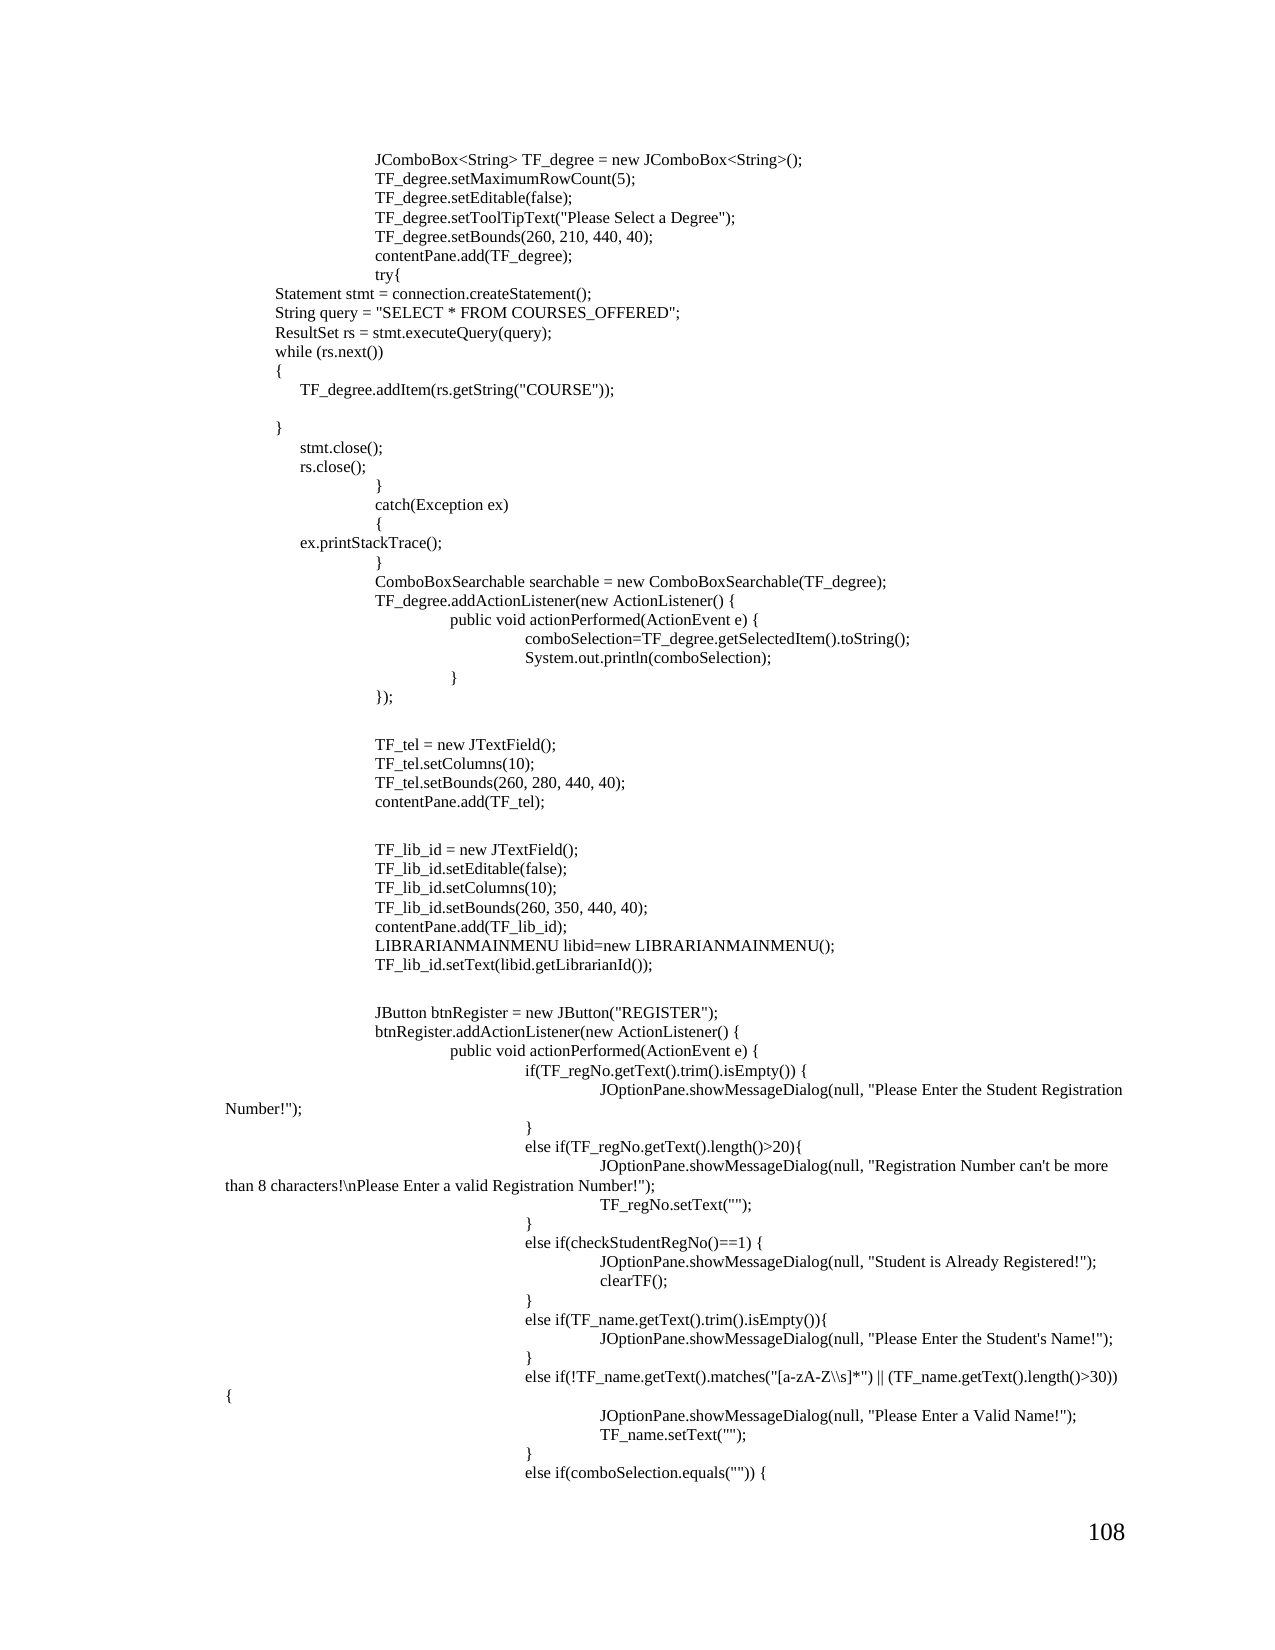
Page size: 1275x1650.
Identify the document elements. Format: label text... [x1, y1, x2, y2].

text JOptionPane.showMessageDialog(null, "Please Enter a Valid Name!"); [225, 1405, 1125, 1424]
text ex.printStackTrace(); [225, 533, 1125, 552]
text comboSelection=TF_degree.getSelectedItem().toString(); [225, 629, 1125, 648]
text TF_lib_id.setEditable(false); [225, 859, 1125, 878]
text ResultSet rs = stmt.executeQuery(query); [225, 322, 1125, 342]
text JOptionPane.showMessageDialog(null, "Student is Already Registered!"); [225, 1252, 1125, 1271]
text } [225, 1118, 1125, 1137]
text TF_regNo.setText(""); [225, 1194, 1125, 1214]
text } [225, 552, 1125, 572]
text public void actionPerformed(ActionEvent e) { [225, 610, 1125, 629]
text JComboBox<String> TF_degree = new JComboBox<String>(); [225, 150, 1125, 169]
text TF_lib_id.setText(libid.getLibrarianId()); [225, 955, 1125, 974]
text } [225, 1348, 1125, 1367]
text catch(Exception ex) [225, 495, 1125, 514]
text TF_name.setText(""); [225, 1424, 1125, 1444]
text TF_degree.addActionListener(new ActionListener() { [225, 591, 1125, 610]
text else if(checkStudentRegNo()==1) { [225, 1233, 1125, 1252]
text else if(comboSelection.equals("")) { [225, 1463, 1125, 1482]
text else if(TF_name.getText().trim().isEmpty()){ [225, 1309, 1125, 1329]
text { [225, 514, 1125, 533]
text } [225, 1444, 1125, 1463]
text TF_tel.setColumns(10); [225, 754, 1125, 773]
text TF_lib_id = new JTextField(); [225, 840, 1125, 859]
text String query = "SELECT * FROM COURSES_OFFERED"; [225, 303, 1125, 322]
text LIBRARIANMAINMENU libid=new LIBRARIANMAINMENU(); [225, 936, 1125, 955]
text TF_degree.addItem(rs.getString("COURSE")); [225, 380, 1125, 399]
text }); [225, 687, 1125, 706]
text while (rs.next()) [225, 342, 1125, 361]
text TF_degree.setMaximumRowCount(5); [225, 169, 1125, 188]
text TF_tel = new JTextField(); [225, 734, 1125, 754]
text } [225, 667, 1125, 687]
text System.out.println(comboSelection); [225, 648, 1125, 667]
text else if(!TF_name.getText().matches("[a-zA-Z\\s]*") || (TF_name.getText().length()>30)){ [225, 1367, 1125, 1405]
text } [225, 418, 1125, 437]
text if(TF_regNo.getText().trim().isEmpty()) { [225, 1060, 1125, 1079]
text clearTF(); [225, 1271, 1125, 1290]
text btnRegister.addActionListener(new ActionListener() { [225, 1022, 1125, 1041]
text { [225, 361, 1125, 380]
text JButton btnRegister = new JButton("REGISTER"); [225, 1003, 1125, 1022]
text } [225, 1214, 1125, 1233]
text TF_lib_id.setBounds(260, 350, 440, 40); [225, 897, 1125, 917]
text contentPane.add(TF_tel); [225, 792, 1125, 811]
text Statement stmt = connection.createStatement(); [225, 284, 1125, 303]
text public void actionPerformed(ActionEvent e) { [225, 1041, 1125, 1060]
text TF_degree.setEditable(false); [225, 188, 1125, 207]
text ComboBoxSearchable searchable = new ComboBoxSearchable(TF_degree); [225, 572, 1125, 591]
text TF_degree.setToolTipText("Please Select a Degree"); [225, 207, 1125, 227]
text contentPane.add(TF_lib_id); [225, 917, 1125, 936]
text JOptionPane.showMessageDialog(null, "Please Enter the Student Registration Number!"); [225, 1079, 1125, 1118]
text rs.close(); [225, 457, 1125, 476]
text TF_degree.setBounds(260, 210, 440, 40); [225, 227, 1125, 246]
text contentPane.add(TF_degree); [225, 246, 1125, 265]
text try{ [225, 265, 1125, 284]
text else if(TF_regNo.getText().length()>20){ [225, 1137, 1125, 1156]
text JOptionPane.showMessageDialog(null, "Registration Number can't be more than 8 characters!\nPlease Enter a valid Registration Number!"); [225, 1156, 1125, 1194]
text stmt.close(); [225, 437, 1125, 457]
text } [225, 1290, 1125, 1309]
text JOptionPane.showMessageDialog(null, "Please Enter the Student's Name!"); [225, 1329, 1125, 1348]
text TF_lib_id.setColumns(10); [225, 878, 1125, 897]
text TF_tel.setBounds(260, 280, 440, 40); [225, 773, 1125, 792]
text } [225, 476, 1125, 495]
